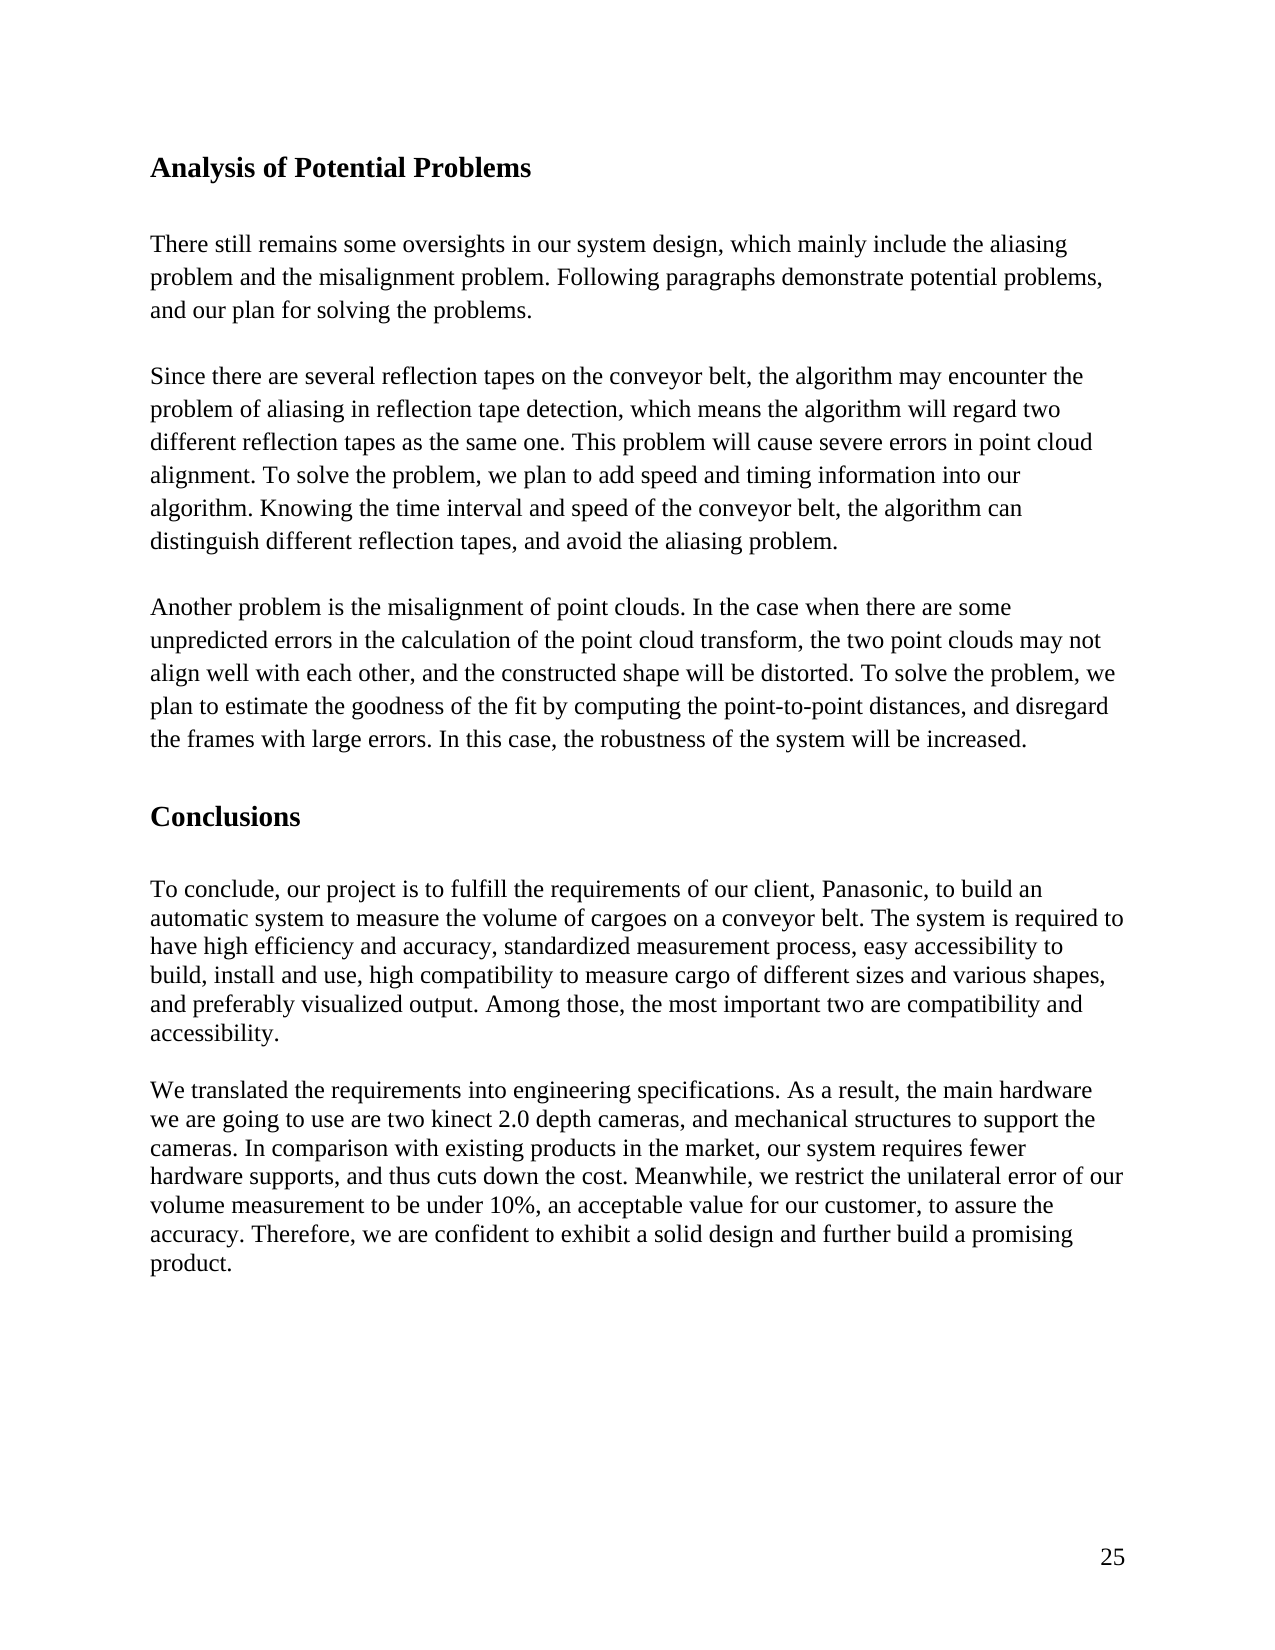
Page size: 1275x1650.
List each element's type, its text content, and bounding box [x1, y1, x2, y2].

text We translated the requirements into engineering specifications. As a result, the main hardware we are going to use are two kinect 2.0 depth cameras, and mechanical structures to support the cameras. In comparison with existing products in the market, our system requires fewer hardware supports, and thus cuts down the cost. Meanwhile, we restrict the unilateral error of our volume measurement to be under 10%, an acceptable value for our customer, to assure the accuracy. Therefore, we are confident to exhibit a solid design and further build a promising product. [150, 1075, 1125, 1276]
text There still remains some oversights in our system design, which mainly include the aliasing problem and the misalignment problem. Following paragraphs demonstrate potential problems, and our plan for solving the problems. [150, 229, 1125, 324]
subtitle Analysis of Potential Problems [150, 150, 1125, 183]
subtitle Conclusions [150, 799, 1125, 833]
text To conclude, our project is to fulfill the requirements of our client, Panasonic, to build an automatic system to measure the volume of cargoes on a conveyor belt. The system is required to have high efficiency and accuracy, standardized measurement process, easy accessibility to build, install and use, high compatibility to measure cargo of different sizes and various shapes, and preferably visualized output. Among those, the most important two are compatibility and accessibility. [150, 874, 1125, 1046]
text Another problem is the misalignment of point clouds. In the case when there are some unpredicted errors in the calculation of the point cloud transform, the two point clouds may not align well with each other, and the constructed shape will be distorted. To solve the problem, we plan to estimate the goodness of the fit by computing the point-to-point distances, and disregard the frames with large errors. In this case, the robustness of the system will be increased. [150, 592, 1125, 753]
text Since there are several reflection tapes on the conveyor belt, the algorithm may encounter the problem of aliasing in reflection tape detection, which means the algorithm will regard two different reflection tapes as the same one. This problem will cause severe errors in point cloud alignment. To solve the problem, we plan to add speed and timing information into our algorithm. Knowing the time interval and speed of the conveyor belt, the algorithm can distinguish different reflection tapes, and avoid the aliasing problem. [150, 361, 1125, 555]
